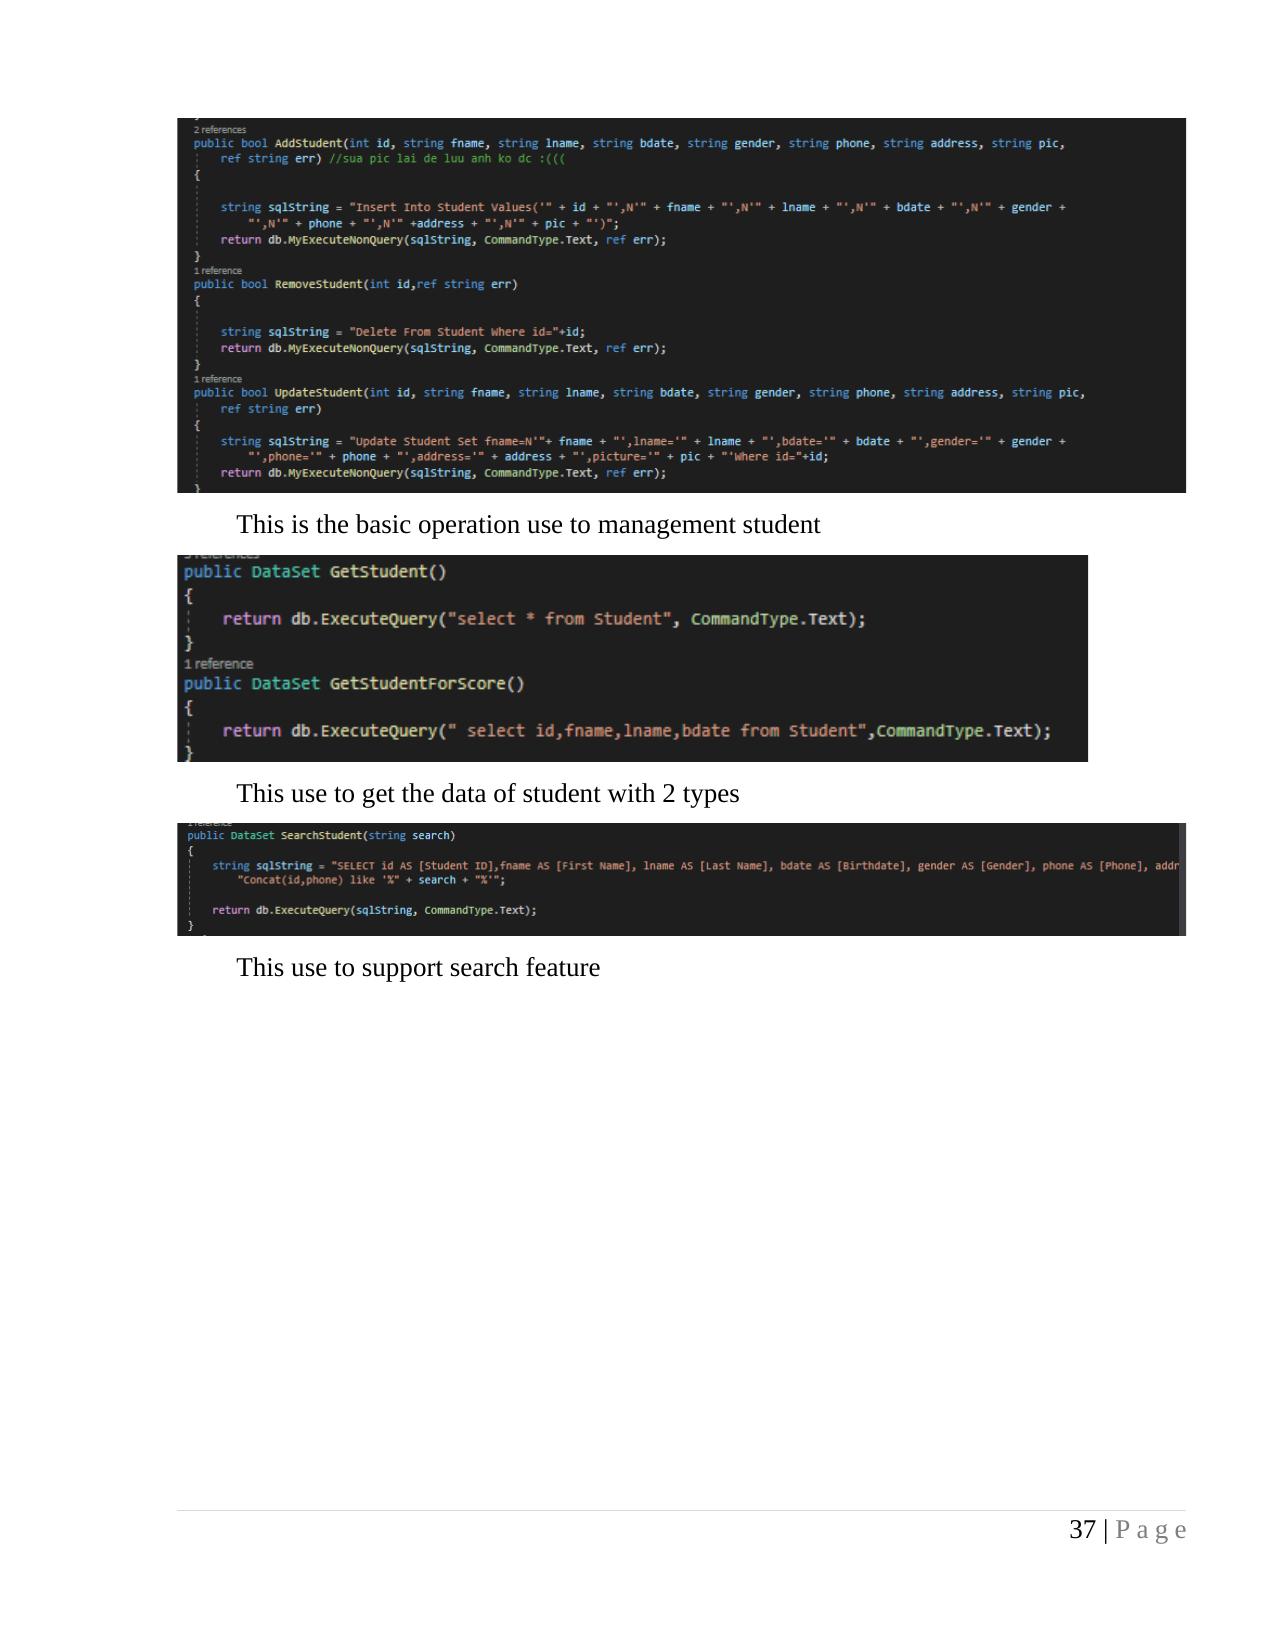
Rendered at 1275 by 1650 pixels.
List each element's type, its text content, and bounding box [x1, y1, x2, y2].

picture [177, 823, 1187, 936]
text This is the basic operation use to management student [177, 508, 1186, 539]
picture [177, 555, 1089, 762]
text This use to support search feature [177, 951, 1186, 982]
text This use to get the data of student with 2 types [177, 777, 1186, 808]
picture [177, 118, 1187, 493]
